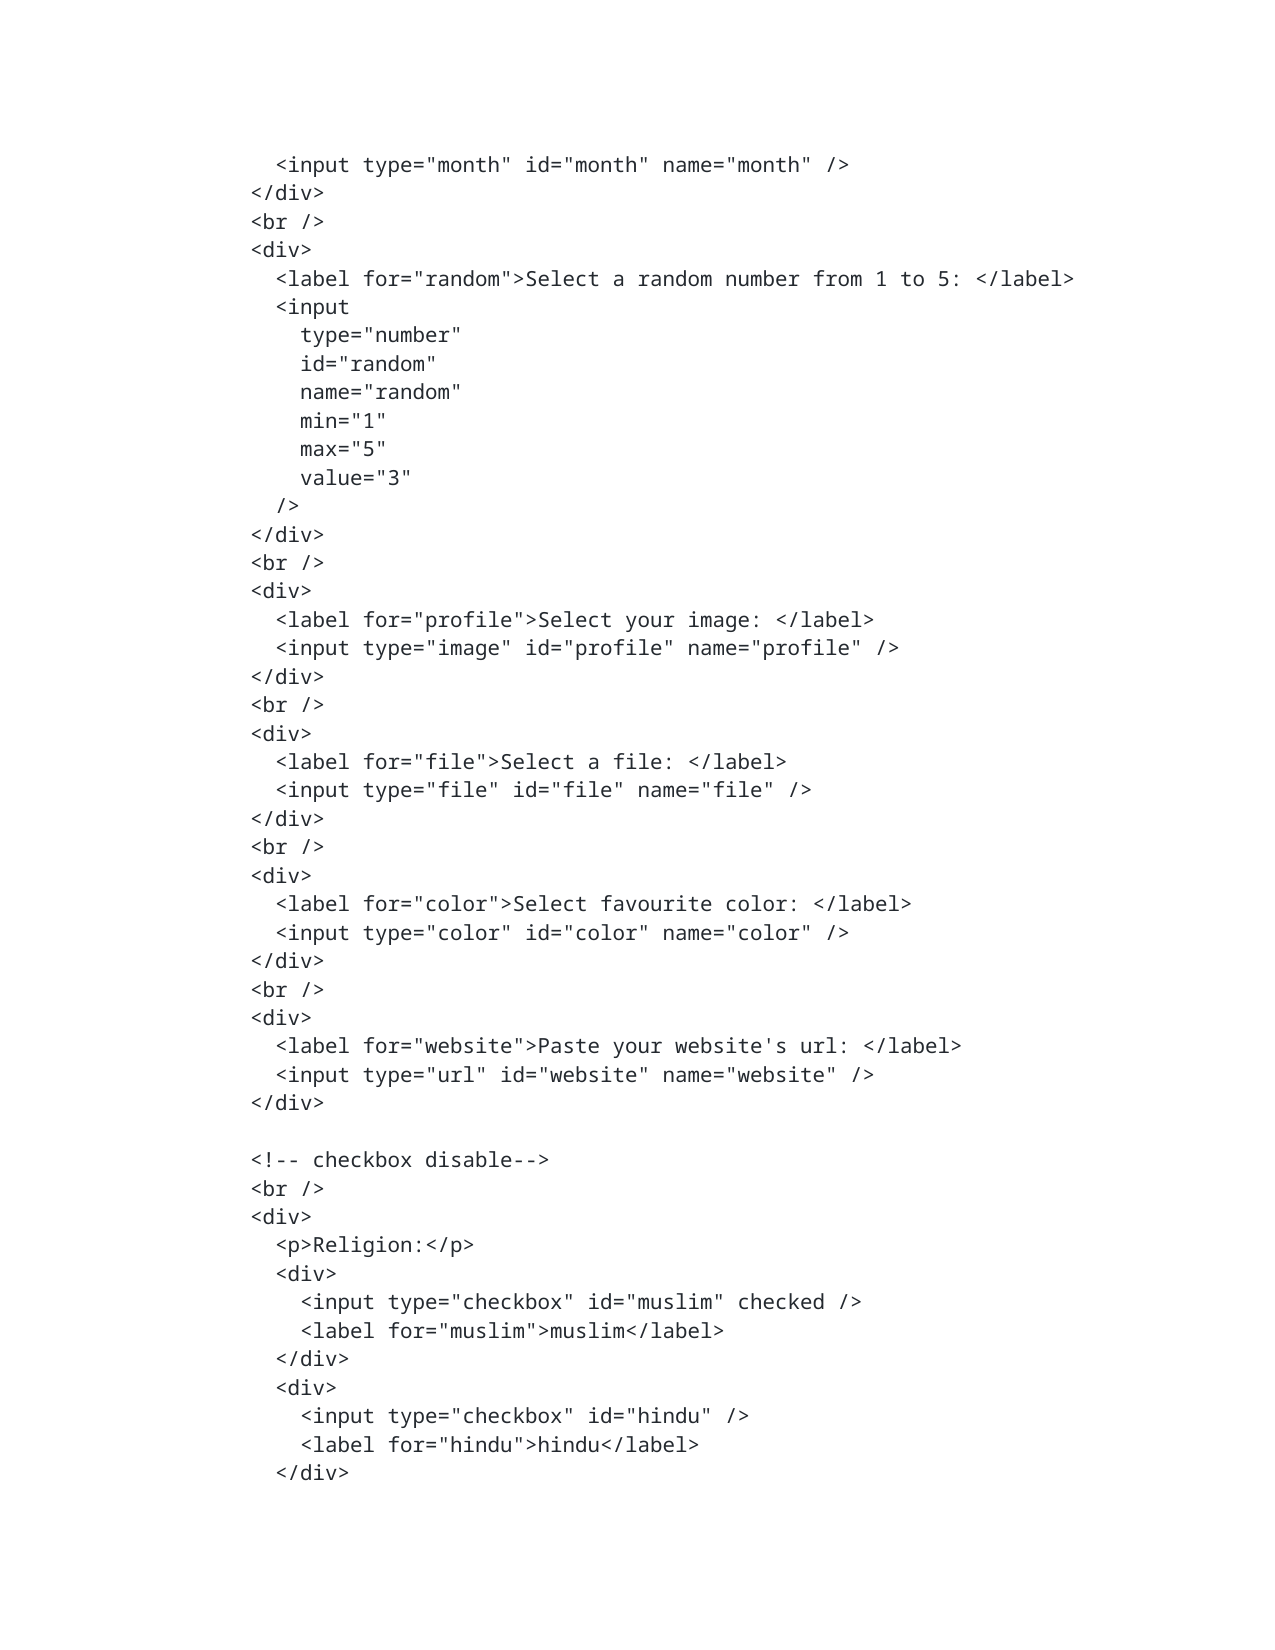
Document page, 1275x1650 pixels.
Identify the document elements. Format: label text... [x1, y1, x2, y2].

text value="3" [225, 463, 1125, 491]
text </div> [225, 1088, 1125, 1117]
text <br /> [225, 548, 1125, 577]
text <input type="month" id="month" name="month" /> [225, 150, 1125, 178]
text <label for="muslim">muslim</label> [225, 1316, 1125, 1344]
text </div> [225, 1458, 1125, 1487]
text <br /> [225, 1174, 1125, 1202]
text <input [225, 292, 1125, 321]
text <div> [225, 235, 1125, 264]
text </div> [225, 520, 1125, 548]
text <br /> [225, 975, 1125, 1003]
text <input type="url" id="website" name="website" /> [225, 1060, 1125, 1088]
text <!-- checkbox disable--> [225, 1145, 1125, 1174]
text <input type="image" id="profile" name="profile" /> [225, 633, 1125, 662]
text <input type="checkbox" id="hindu" /> [225, 1401, 1125, 1430]
text <div> [225, 1003, 1125, 1032]
text <label for="color">Select favourite color: </label> [225, 889, 1125, 918]
text <div> [225, 861, 1125, 889]
text <input type="file" id="file" name="file" /> [225, 776, 1125, 804]
text <br /> [225, 690, 1125, 719]
text <div> [225, 1202, 1125, 1231]
text <p>Religion:</p> [225, 1231, 1125, 1259]
text <div> [225, 577, 1125, 605]
text name="random" [225, 377, 1125, 406]
text <br /> [225, 832, 1125, 861]
text </div> [225, 946, 1125, 975]
text max="5" [225, 434, 1125, 463]
text </div> [225, 662, 1125, 690]
text min="1" [225, 406, 1125, 434]
text id="random" [225, 349, 1125, 377]
text <label for="profile">Select your image: </label> [225, 605, 1125, 633]
text <input type="color" id="color" name="color" /> [225, 918, 1125, 946]
text /> [225, 491, 1125, 520]
text <label for="hindu">hindu</label> [225, 1430, 1125, 1458]
text <div> [225, 719, 1125, 747]
text <div> [225, 1259, 1125, 1287]
text type="number" [225, 321, 1125, 349]
text <label for="file">Select a file: </label> [225, 747, 1125, 776]
text </div> [225, 178, 1125, 207]
text <label for="website">Paste your website's url: </label> [225, 1032, 1125, 1060]
text </div> [225, 1344, 1125, 1373]
text <br /> [225, 207, 1125, 235]
text <label for="random">Select a random number from 1 to 5: </label> [225, 264, 1125, 292]
text <div> [225, 1373, 1125, 1401]
text </div> [225, 804, 1125, 832]
text <input type="checkbox" id="muslim" checked /> [225, 1287, 1125, 1316]
